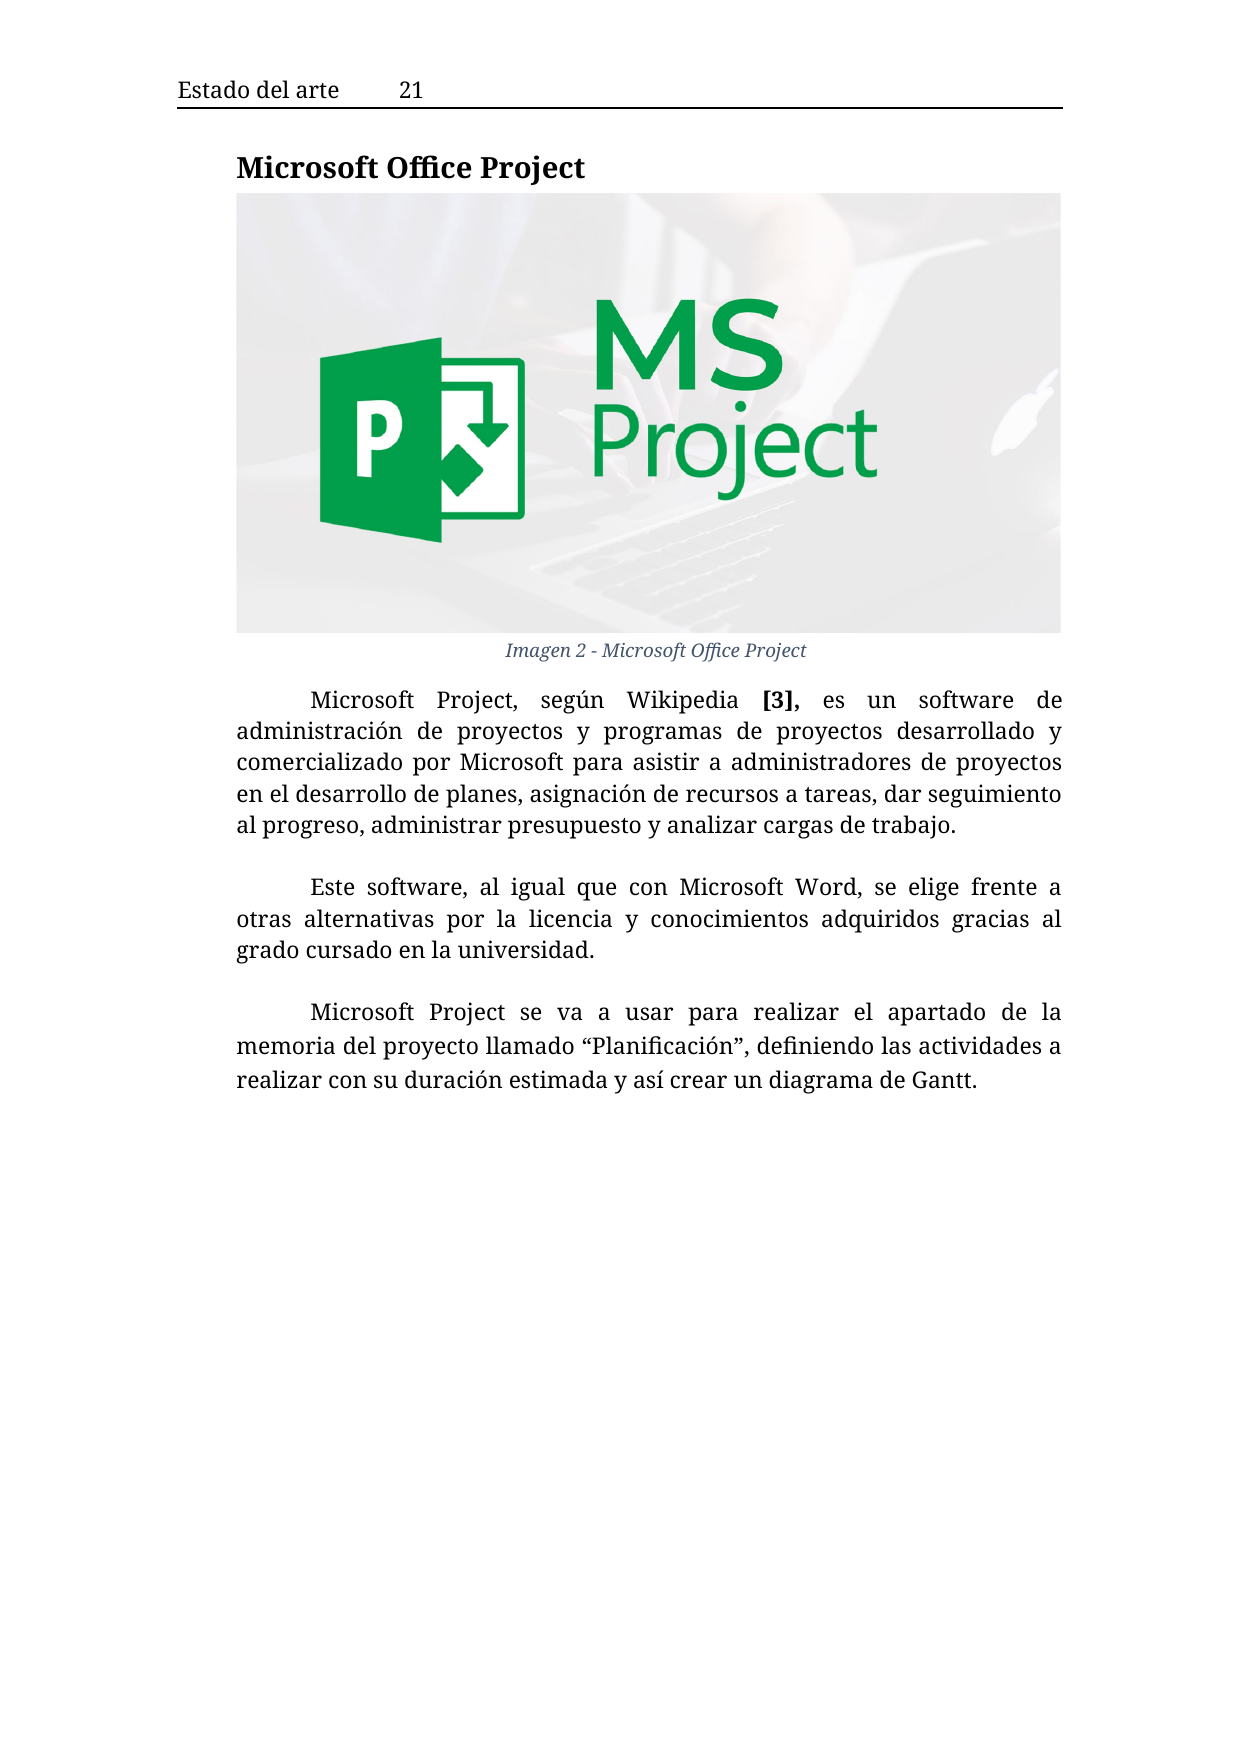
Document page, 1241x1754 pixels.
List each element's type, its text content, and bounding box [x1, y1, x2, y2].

text Microsoft Project, según Wikipedia , es un software de administración de proyectos y programas de proyectos desarrollado y comercializado por Microsoft para asistir a administradores de proyectos en el desarrollo de planes, asignación de recursos a tareas, dar seguimiento al progreso, administrar presupuesto y analizar cargas de trabajo. [236, 684, 1063, 840]
text Microsoft Project se va a usar para realizar el apartado de la memoria del proyecto llamado “Planificación”, definiendo las actividades a realizar con su duración estimada y así crear un diagrama de Gantt. [236, 996, 1063, 1095]
picture [236, 193, 1061, 633]
text Este software, al igual que con Microsoft Word, se elige frente a otras alternativas por la licencia y conocimientos adquiridos gracias al grado cursado en la universidad. [236, 871, 1063, 965]
text Imagen 2 - Microsoft Office Project [177, 637, 1063, 663]
text Microsoft Office Project [177, 148, 1063, 187]
